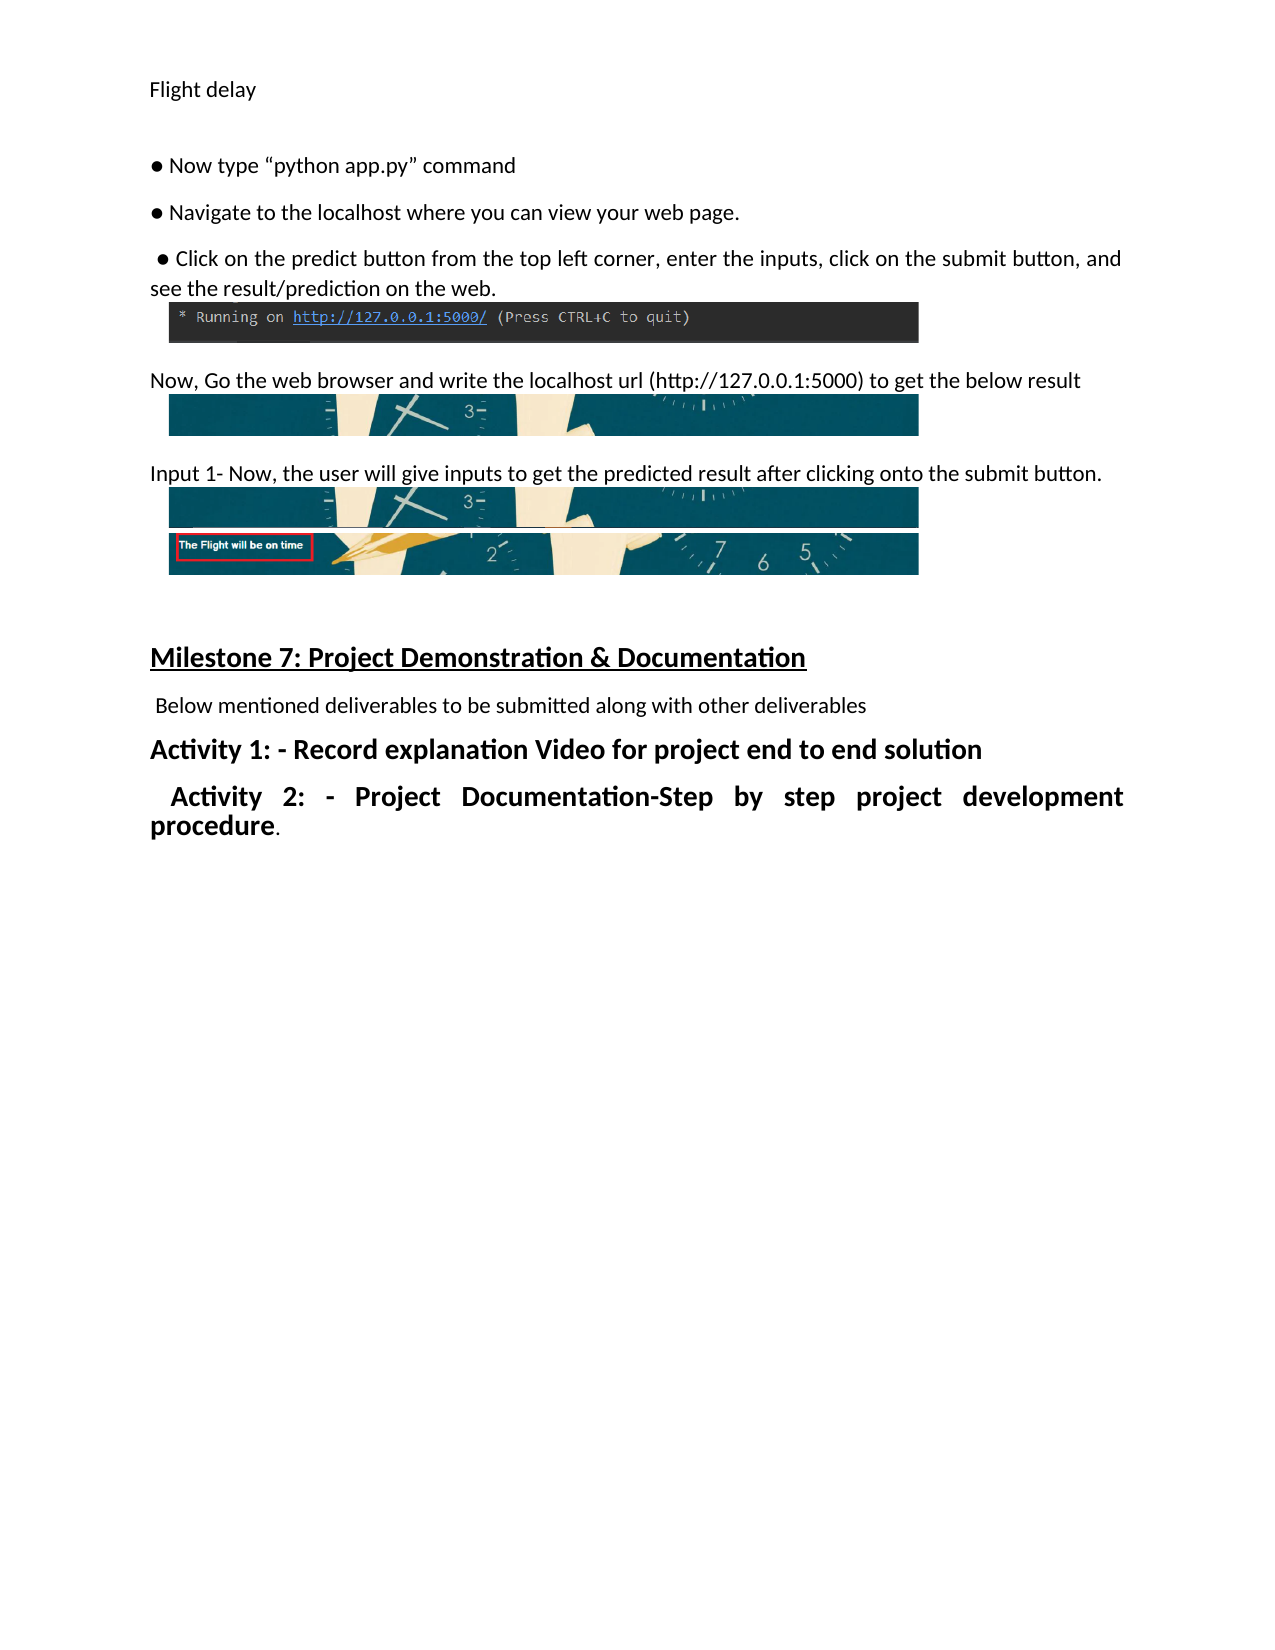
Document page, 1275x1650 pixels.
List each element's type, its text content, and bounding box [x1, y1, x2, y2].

text ● Click on the predict button from the top left corner, enter the inputs, click on the submit button, and see the result/prediction on the web. [150, 243, 1125, 302]
text ● Navigate to the localhost where you can view your web page. [150, 196, 1125, 226]
text Input 1- Now, the user will give inputs to get the predicted result after clicking onto the submit button. [150, 458, 1125, 487]
text Activity 2: - Project Documentation-Step by step project development procedure. [150, 782, 1125, 842]
text Below mentioned deliverables to be submitted along with other deliverables [150, 689, 1125, 719]
text Now, Go the web browser and write the localhost url (http://127.0.0.1:5000) to get the below result [150, 365, 1125, 395]
text ● Now type “python app.py” command [150, 150, 1125, 180]
text Activity 1: - Record explanation Video for project end to end solution [150, 736, 1125, 766]
text Milestone 7: Project Demonstration & Documentation [150, 643, 1125, 673]
